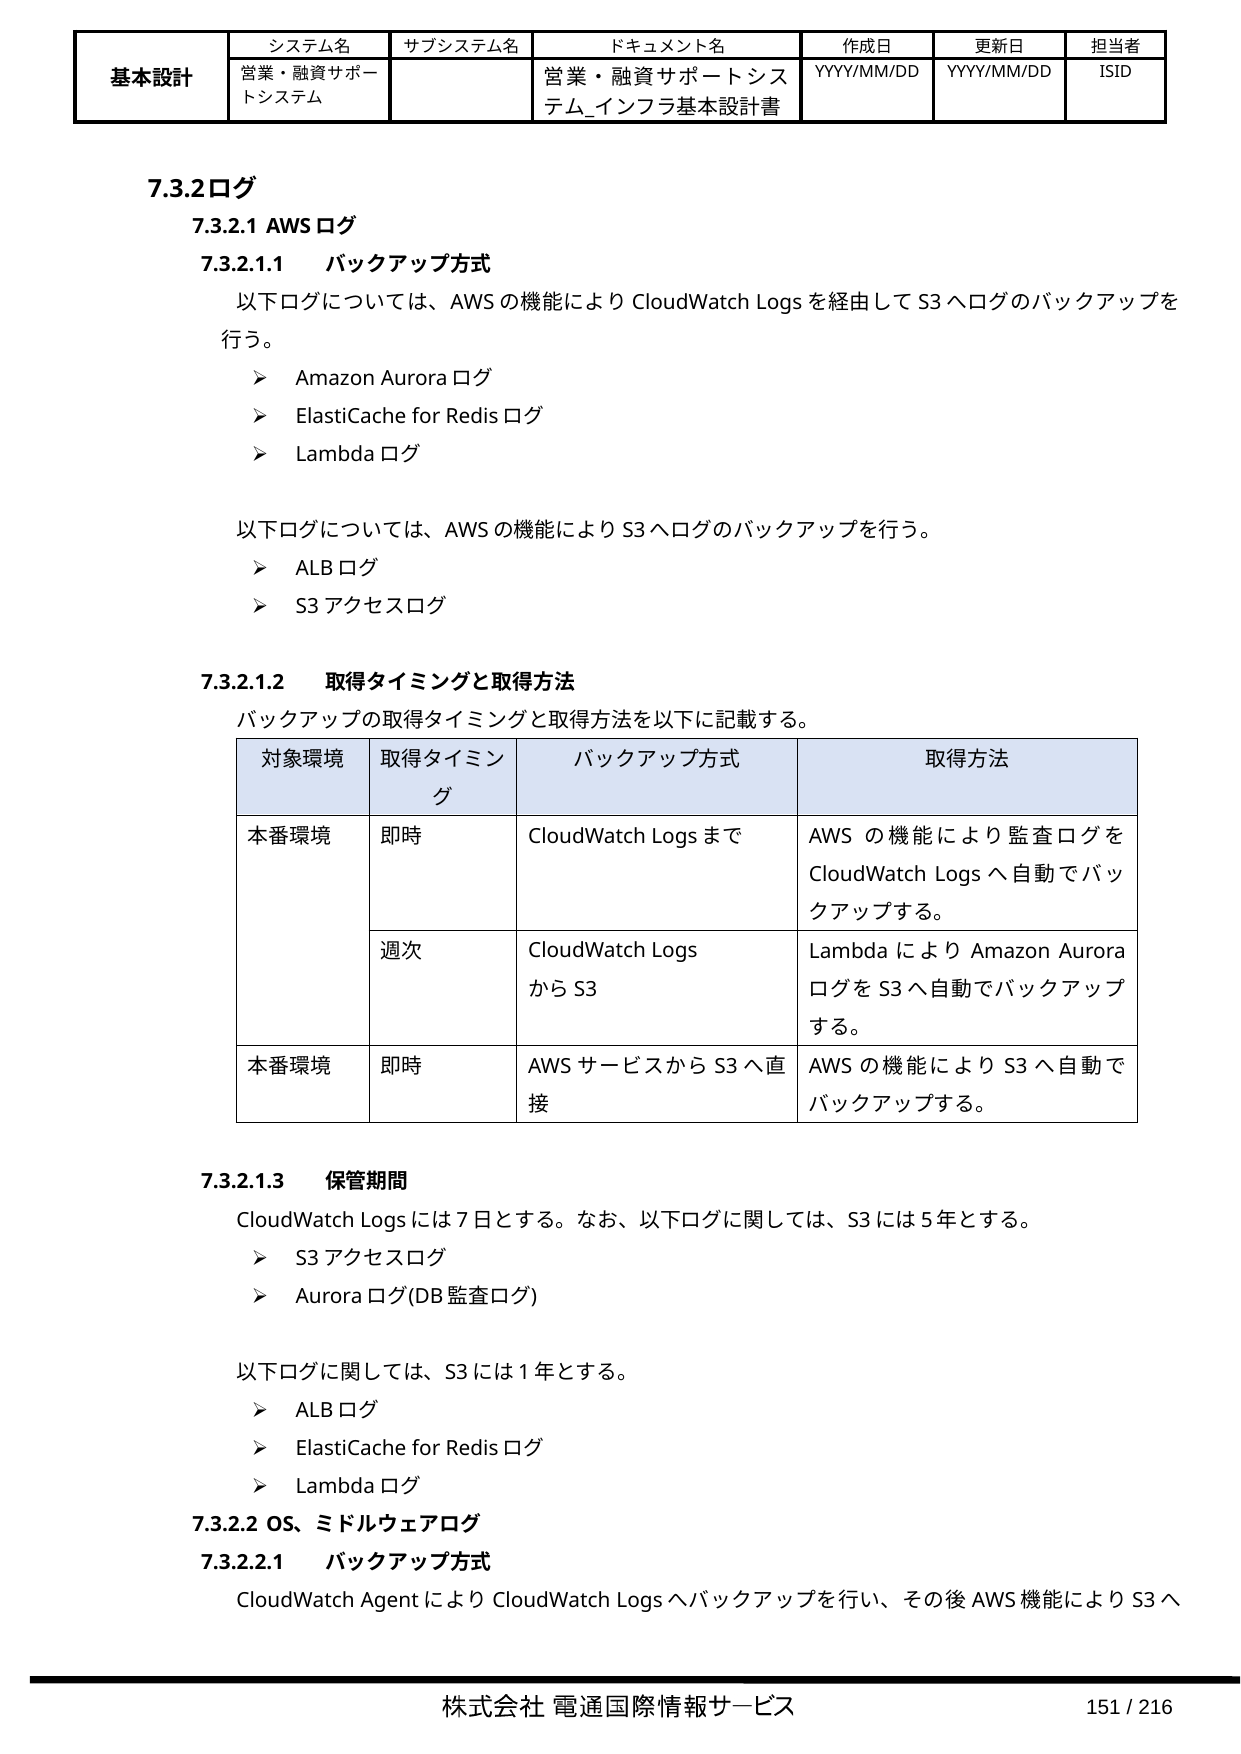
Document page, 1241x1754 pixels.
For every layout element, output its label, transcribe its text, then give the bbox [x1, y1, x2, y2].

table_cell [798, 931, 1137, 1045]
list ALBログ [252, 1389, 1181, 1427]
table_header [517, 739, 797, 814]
text 以下ログについては、AWSの機能によりS3へログのバックアップを行う。 [222, 509, 1181, 547]
text 以下ログに関しては、S3には1年とする。 [222, 1351, 1181, 1389]
picture [442, 1694, 794, 1718]
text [222, 1579, 1181, 1617]
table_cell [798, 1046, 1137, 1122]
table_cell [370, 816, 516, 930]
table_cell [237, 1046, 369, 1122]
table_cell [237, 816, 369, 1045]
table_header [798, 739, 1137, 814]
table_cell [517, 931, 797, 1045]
list ALBログ [252, 547, 1181, 585]
subtitle ログ [148, 167, 1181, 205]
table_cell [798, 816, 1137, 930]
subtitle バックアップ方式 [201, 243, 1181, 281]
subtitle OS、ミドルウェアログ [192, 1503, 1181, 1541]
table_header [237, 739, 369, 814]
list S3アクセスログ [252, 585, 1181, 623]
subtitle AWSログ [192, 205, 1181, 243]
text 以下ログについては、AWSの機能によりCloudWatch Logsを経由してS3へログのバックアップを行う。 [222, 281, 1181, 357]
subtitle バックアップ方式 [201, 1541, 1181, 1579]
list ElastiCache for Redisログ [252, 395, 1181, 433]
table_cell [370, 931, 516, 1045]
list Auroraログ(DB監査ログ) [252, 1275, 1181, 1313]
list ElastiCache for Redisログ [252, 1427, 1181, 1465]
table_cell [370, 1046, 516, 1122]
text バックアップの取得タイミングと取得方法を以下に記載する。 [222, 699, 1181, 737]
text CloudWatch Logsには7日とする。なお、以下ログに関しては、S3には5年とする。 [222, 1199, 1181, 1237]
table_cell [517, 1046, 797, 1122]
subtitle 取得タイミングと取得方法 [201, 661, 1181, 699]
list Lambdaログ [252, 433, 1181, 471]
subtitle 保管期間 [201, 1161, 1181, 1199]
list Lambdaログ [252, 1465, 1181, 1503]
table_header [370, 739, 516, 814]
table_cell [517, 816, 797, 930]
list S3アクセスログ [252, 1237, 1181, 1275]
list Amazon Auroraログ [252, 357, 1181, 395]
